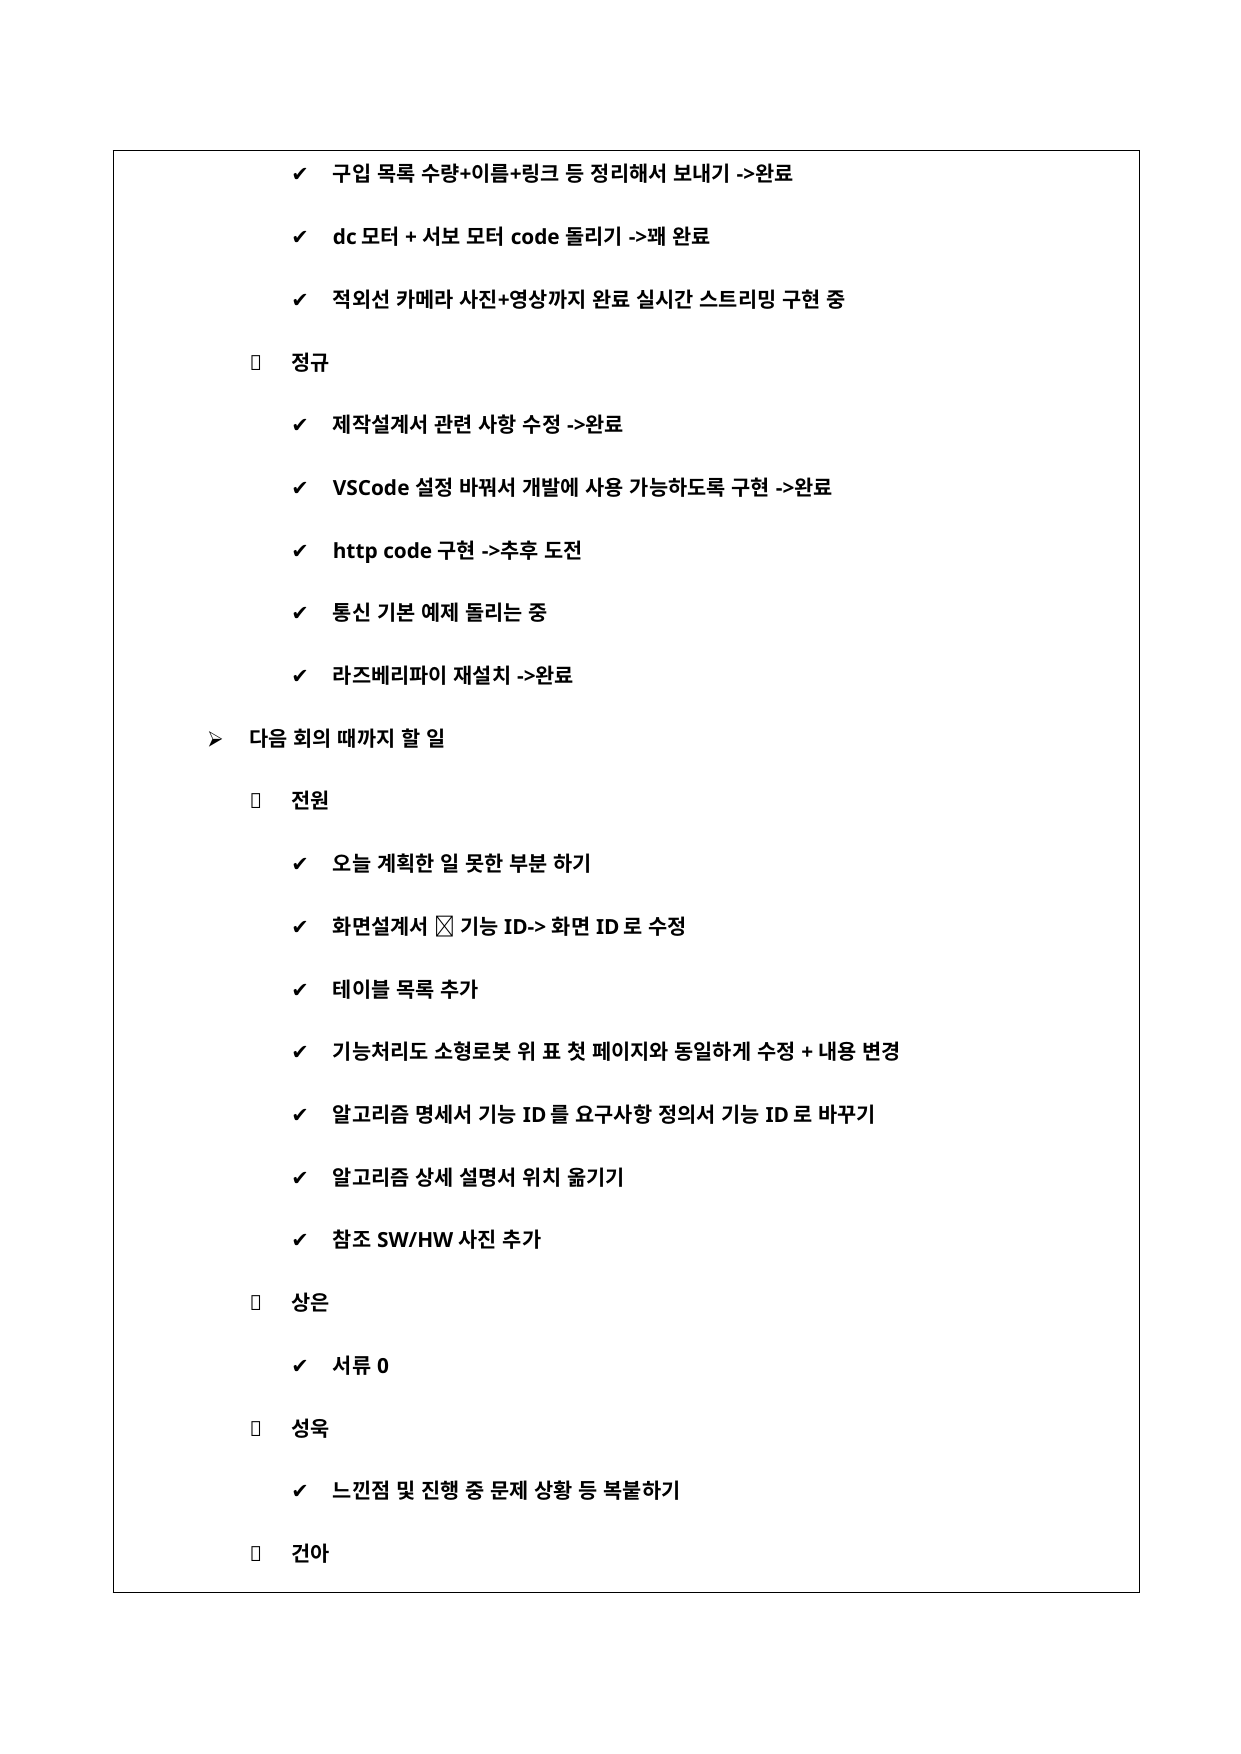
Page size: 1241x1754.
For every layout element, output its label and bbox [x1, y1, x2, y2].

table_cell [114, 151, 1139, 1592]
